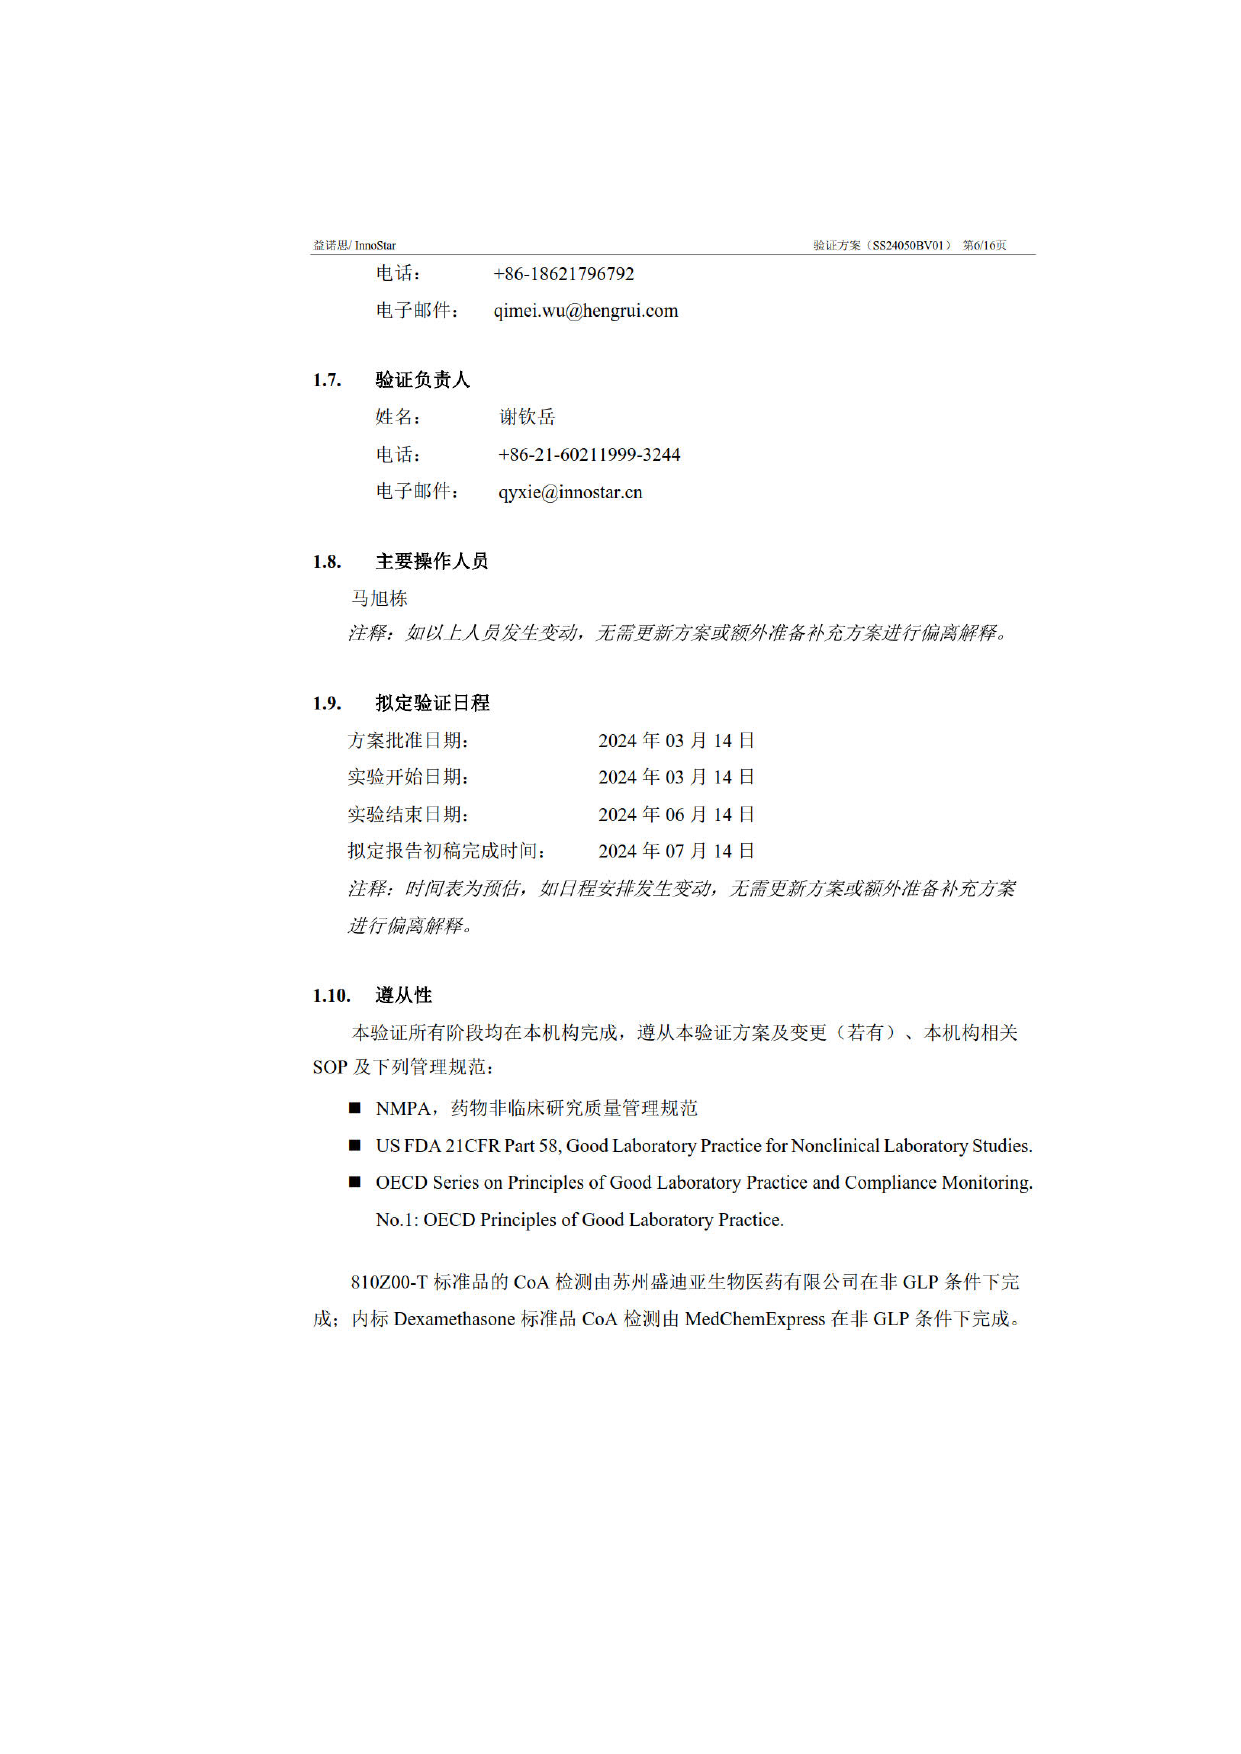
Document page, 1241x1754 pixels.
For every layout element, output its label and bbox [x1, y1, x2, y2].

picture [177, 147, 1123, 1485]
